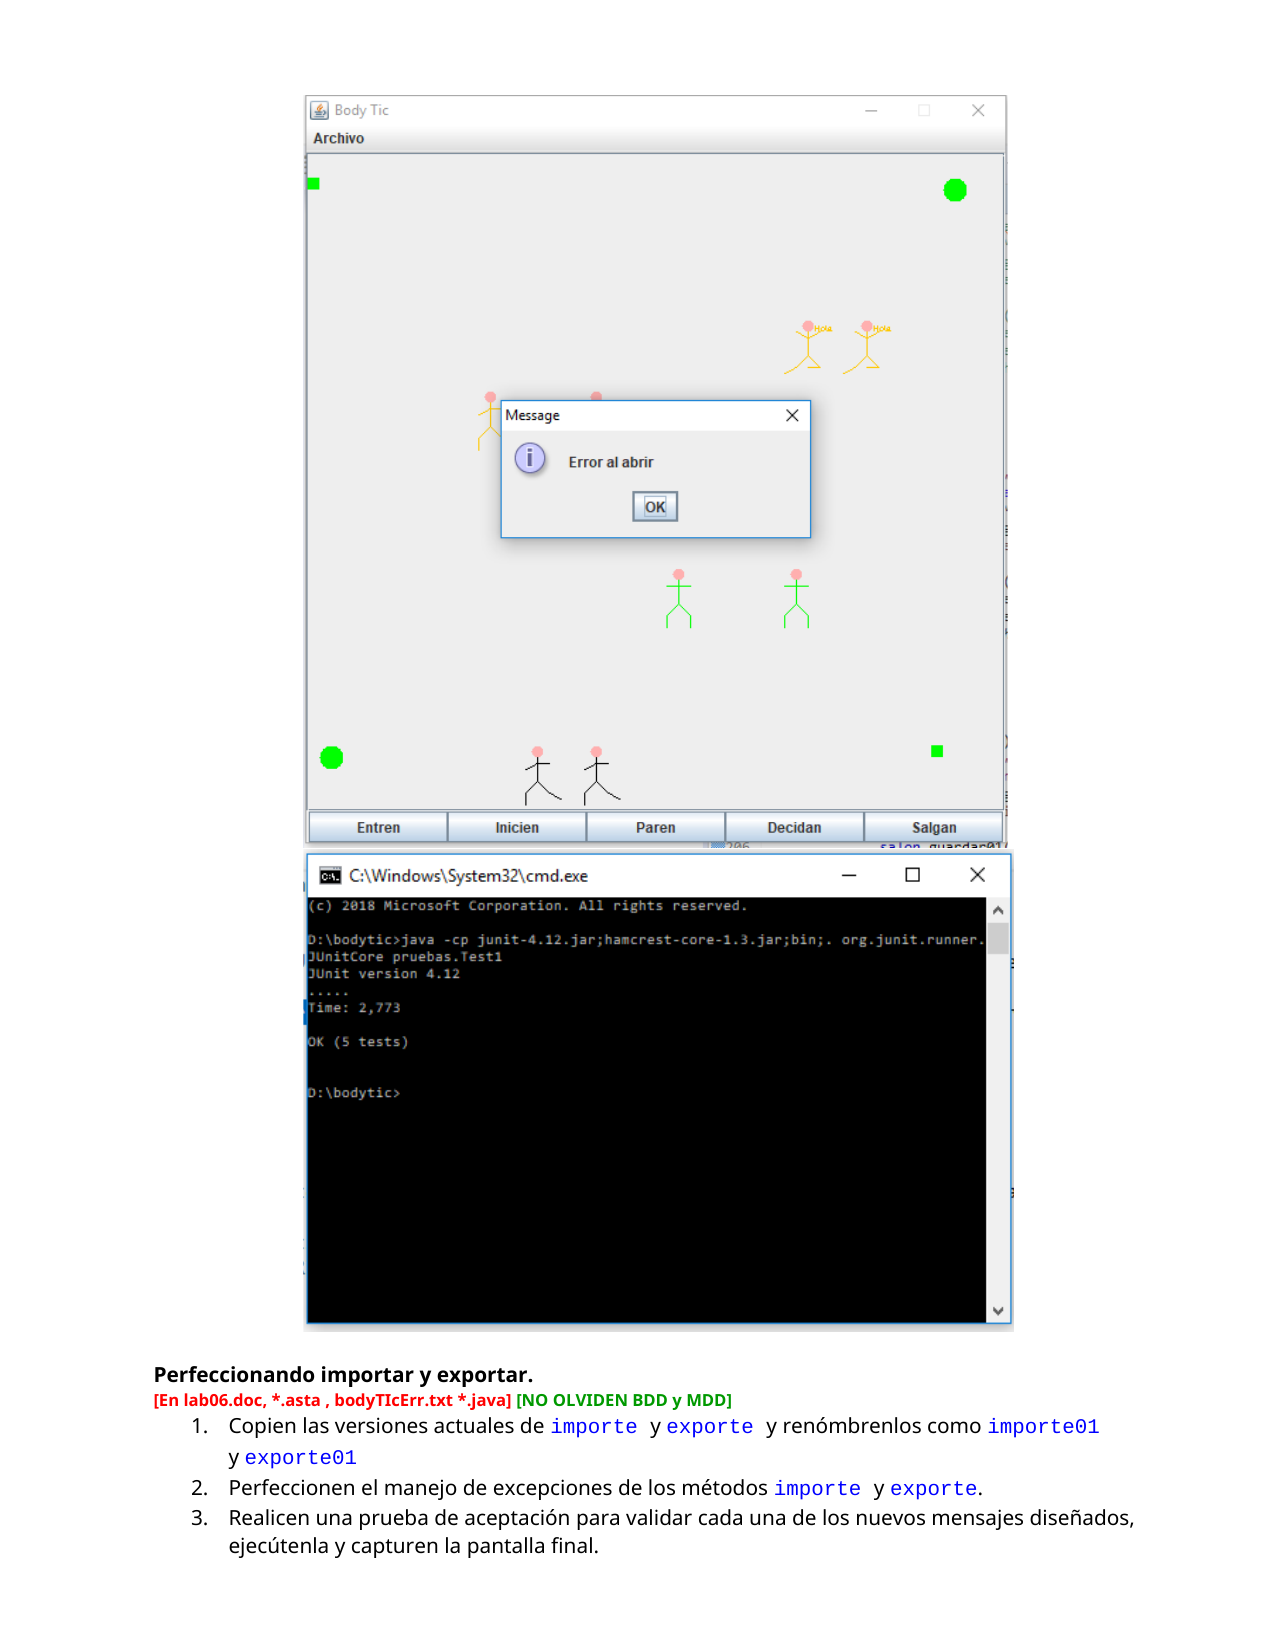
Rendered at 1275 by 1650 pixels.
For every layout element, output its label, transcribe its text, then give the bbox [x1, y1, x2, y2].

picture [303, 849, 1014, 1332]
list Realicen una prueba de aceptación para validar cada una de los nuevos mensajes diseñados, ejecútenla y capturen la pantalla final. [191, 1503, 1169, 1560]
list Perfeccionen el manejo de excepciones de los métodos importe y exporte. [191, 1473, 1181, 1502]
text [En lab06.doc, *.asta , bodyTIcErr.txt *.java] [NO OLVIDEN BDD y MDD] [153, 1388, 1181, 1411]
picture [303, 95, 1008, 848]
subtitle Perfeccionando importar y exportar. [153, 1360, 1181, 1388]
text y exporte01 [228, 1442, 1181, 1471]
list Copien las versiones actuales de importe y exporte y renómbrenlos como importe01 [191, 1412, 1181, 1440]
